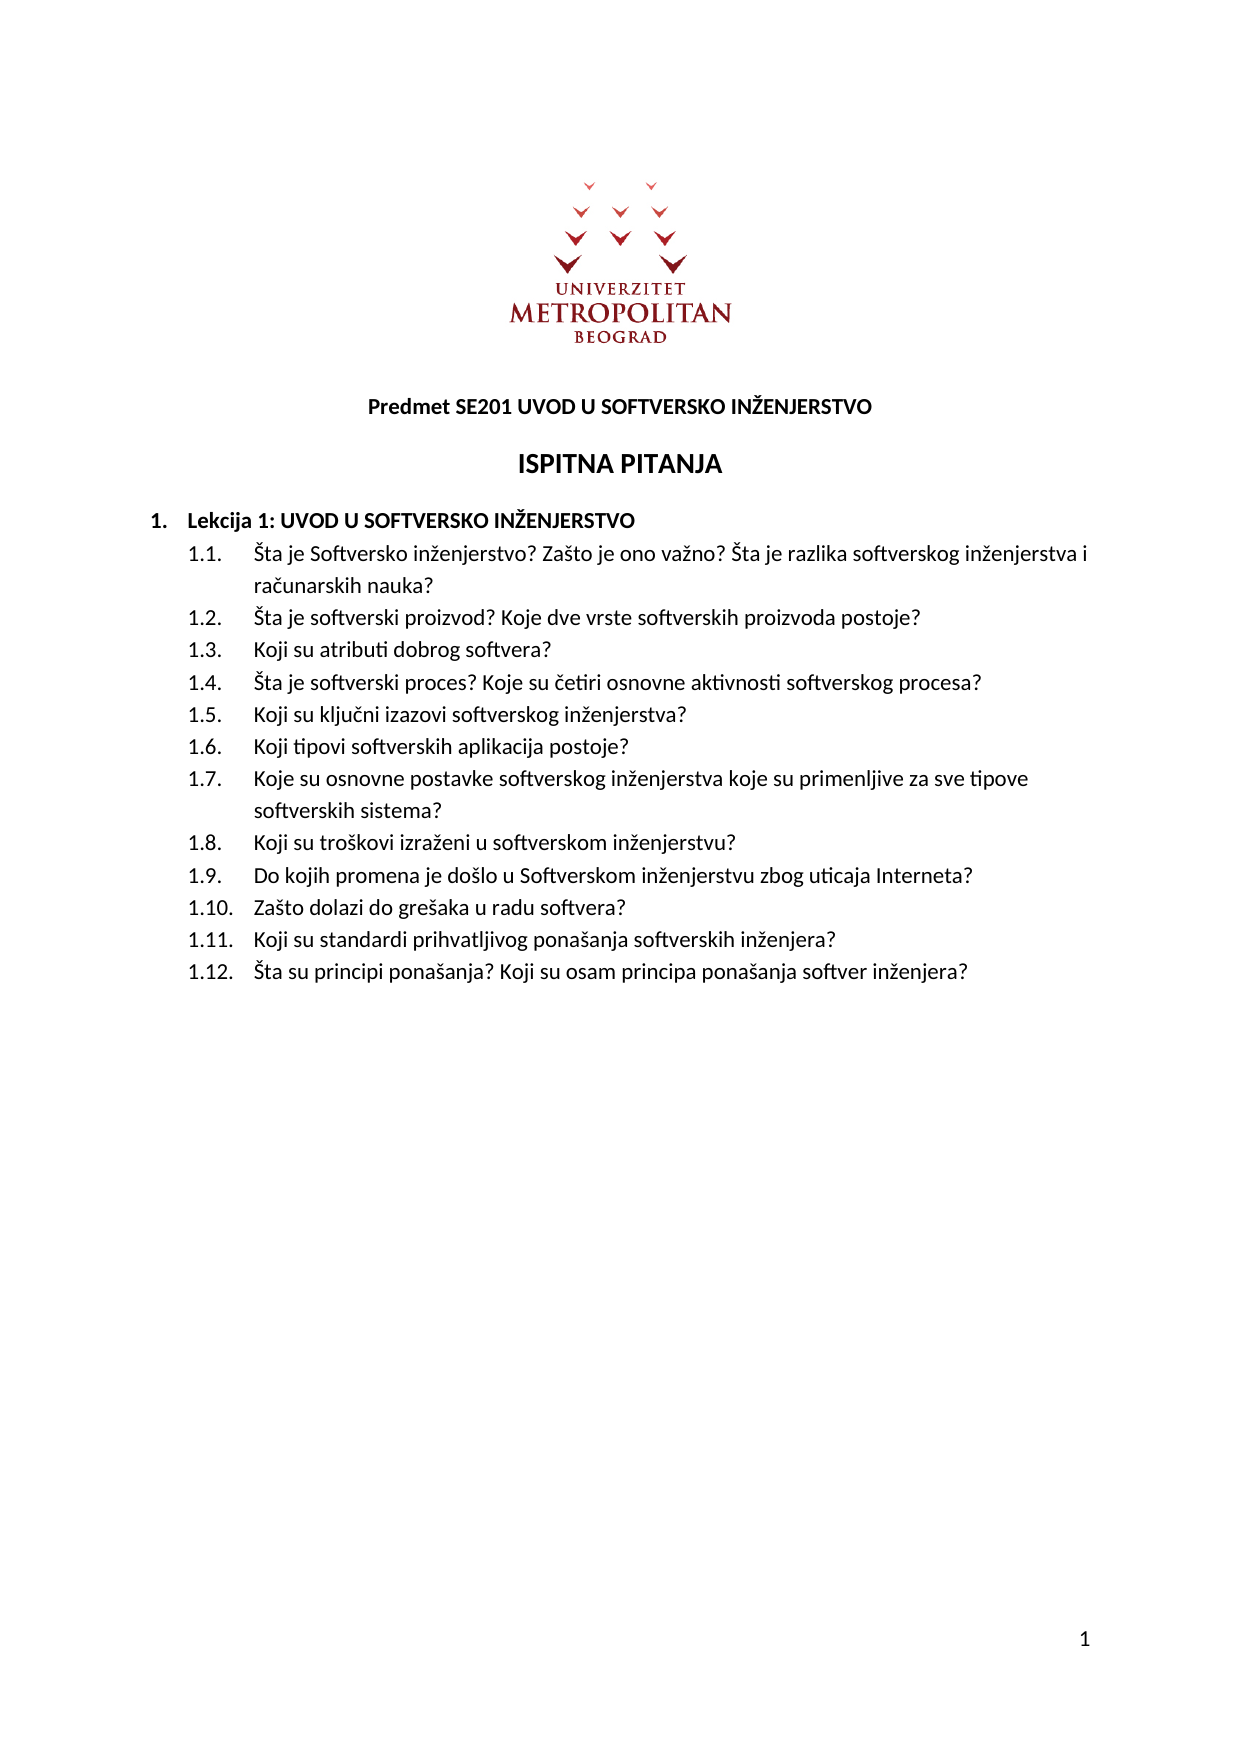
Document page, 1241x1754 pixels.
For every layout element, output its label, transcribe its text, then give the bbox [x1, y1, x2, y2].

list Koje su osnovne postavke softverskog inženjerstva koje su primenljive za sve tipove softverskih sistema? [187, 764, 1090, 824]
list Koji tipovi softverskih aplikacija postoje? [187, 732, 1090, 760]
list Koji su standardi prihvatljivog ponašanja softverskih inženjera? [187, 925, 1090, 953]
list Šta su principi ponašanja? Koji su osam principa ponašanja softver inženjera? [187, 957, 1090, 985]
list Koji su troškovi izraženi u softverskom inženjerstvu? [187, 828, 1090, 857]
list Zašto dolazi do grešaka u radu softvera? [187, 893, 1090, 921]
picture [487, 150, 753, 367]
list Šta je Softversko inženjerstvo? Zašto je ono važno? Šta je razlika softverskog inženjerstva i računarskih nauka? [187, 539, 1090, 599]
list Šta je softverski proizvod? Koje dve vrste softverskih proizvoda postoje? [187, 603, 1090, 631]
list Lekcija 1: UVOD U SOFTVERSKO INŽENJERSTVO [150, 507, 1090, 535]
list Šta je softverski proces? Koje su četiri osnovne aktivnosti softverskog procesa? [187, 668, 1090, 696]
list Do kojih promena je došlo u Softverskom inženjerstvu zbog uticaja Interneta? [187, 861, 1090, 889]
text ISPITNA PITANJA [150, 445, 1090, 481]
text Predmet SE201 UVOD U SOFTVERSKO INŽENJERSTVO [150, 392, 1090, 420]
list Koji su atributi dobrog softvera? [187, 635, 1090, 663]
list Koji su ključni izazovi softverskog inženjerstva? [187, 700, 1090, 728]
